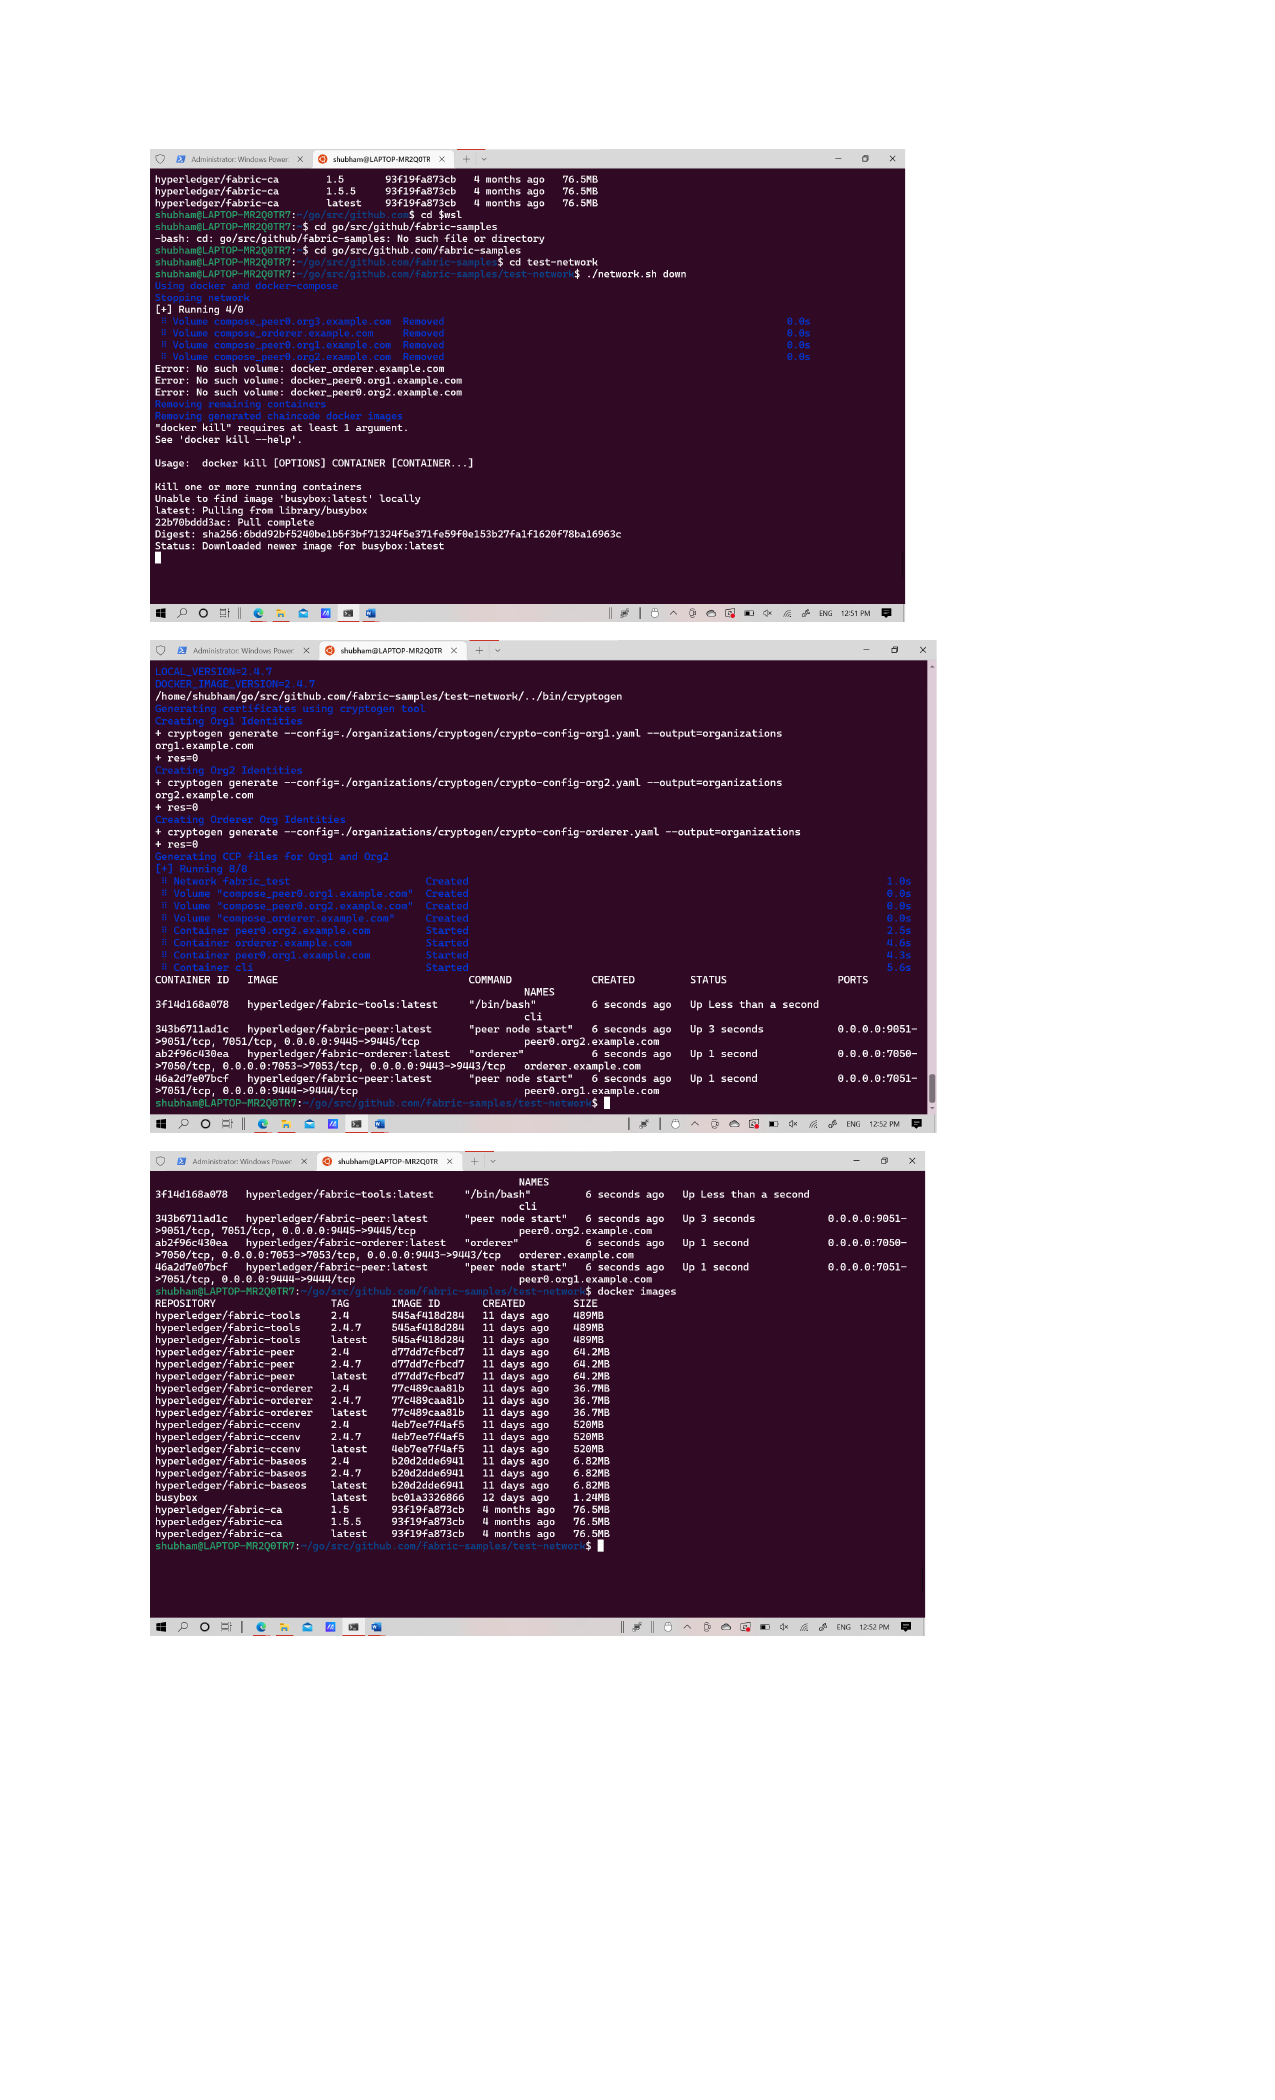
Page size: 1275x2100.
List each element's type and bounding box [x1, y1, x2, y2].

picture [150, 640, 937, 1133]
picture [150, 1151, 926, 1636]
picture [150, 149, 905, 622]
